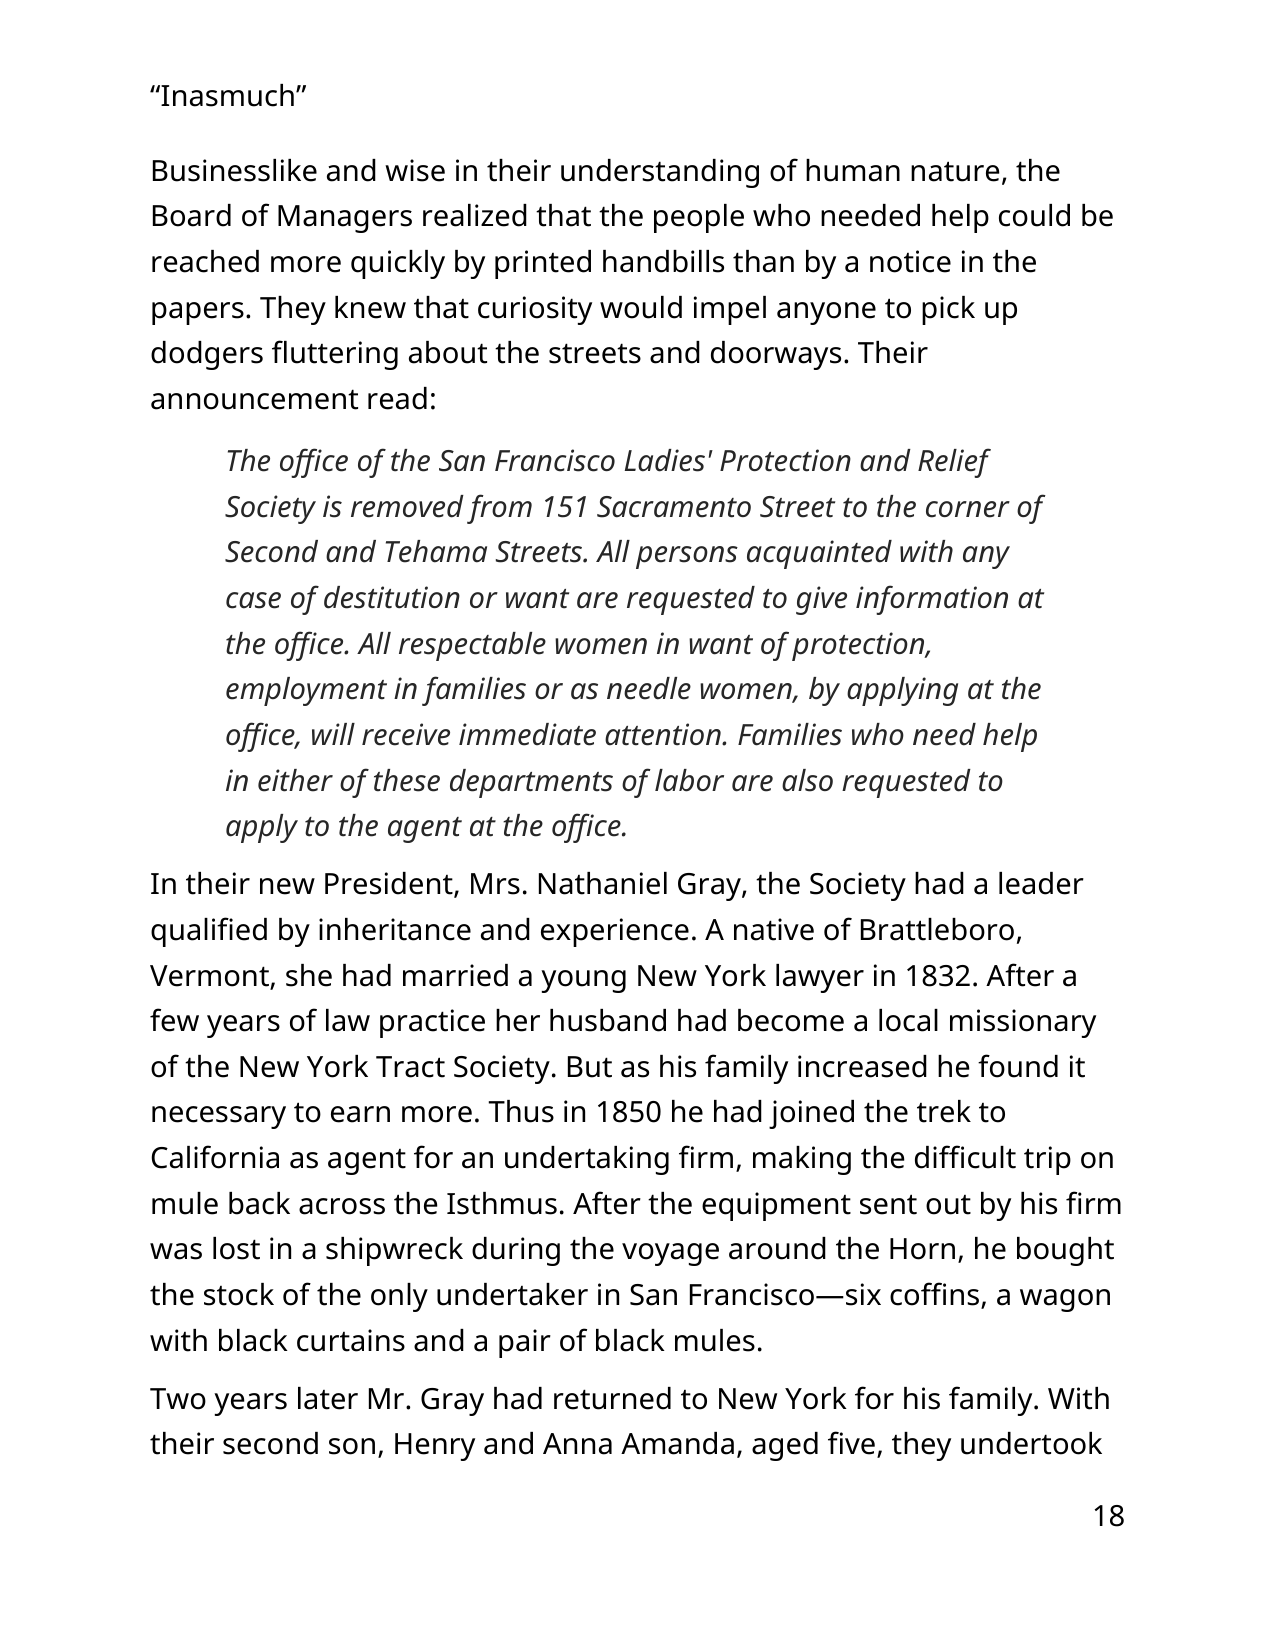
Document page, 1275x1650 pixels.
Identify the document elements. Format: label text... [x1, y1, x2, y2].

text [150, 1378, 1125, 1463]
text In their new President, Mrs. Nathaniel Gray, the Society had a leader qualified by inheritance and experience. A native of Brattleboro, Vermont, she had married a young New York lawyer in 1832. After a few years of law practice her husband had become a local missionary of the New York Tract Society. But as his family increased he found it necessary to earn more. Thus in 1850 he had joined the trek to California as agent for an undertaking firm, making the difficult trip on mule back across the Isthmus. After the equipment sent out by his firm was lost in a shipwreck during the voyage around the Horn, he bought the stock of the only undertaker in San Francisco—six coffins, a wagon with black curtains and a pair of black mules. [150, 863, 1125, 1359]
text The office of the San Francisco Ladies' Protection and Relief Society is removed from 151 Sacramento Street to the corner of Second and Tehama Streets. All persons acquainted with any case of destitution or want are requested to give information at the office. All respectable women in want of protection, employment in families or as needle women, by applying at the office, will receive immediate attention. Families who need help in either of these departments of labor are also requested to apply to the agent at the office. [225, 440, 1050, 845]
text Businesslike and wise in their understanding of human nature, the Board of Managers realized that the people who needed help could be reached more quickly by printed handbills than by a notice in the papers. They knew that curiosity would impel anyone to pick up dodgers fluttering about the streets and doorways. Their announcement read: [150, 150, 1125, 418]
